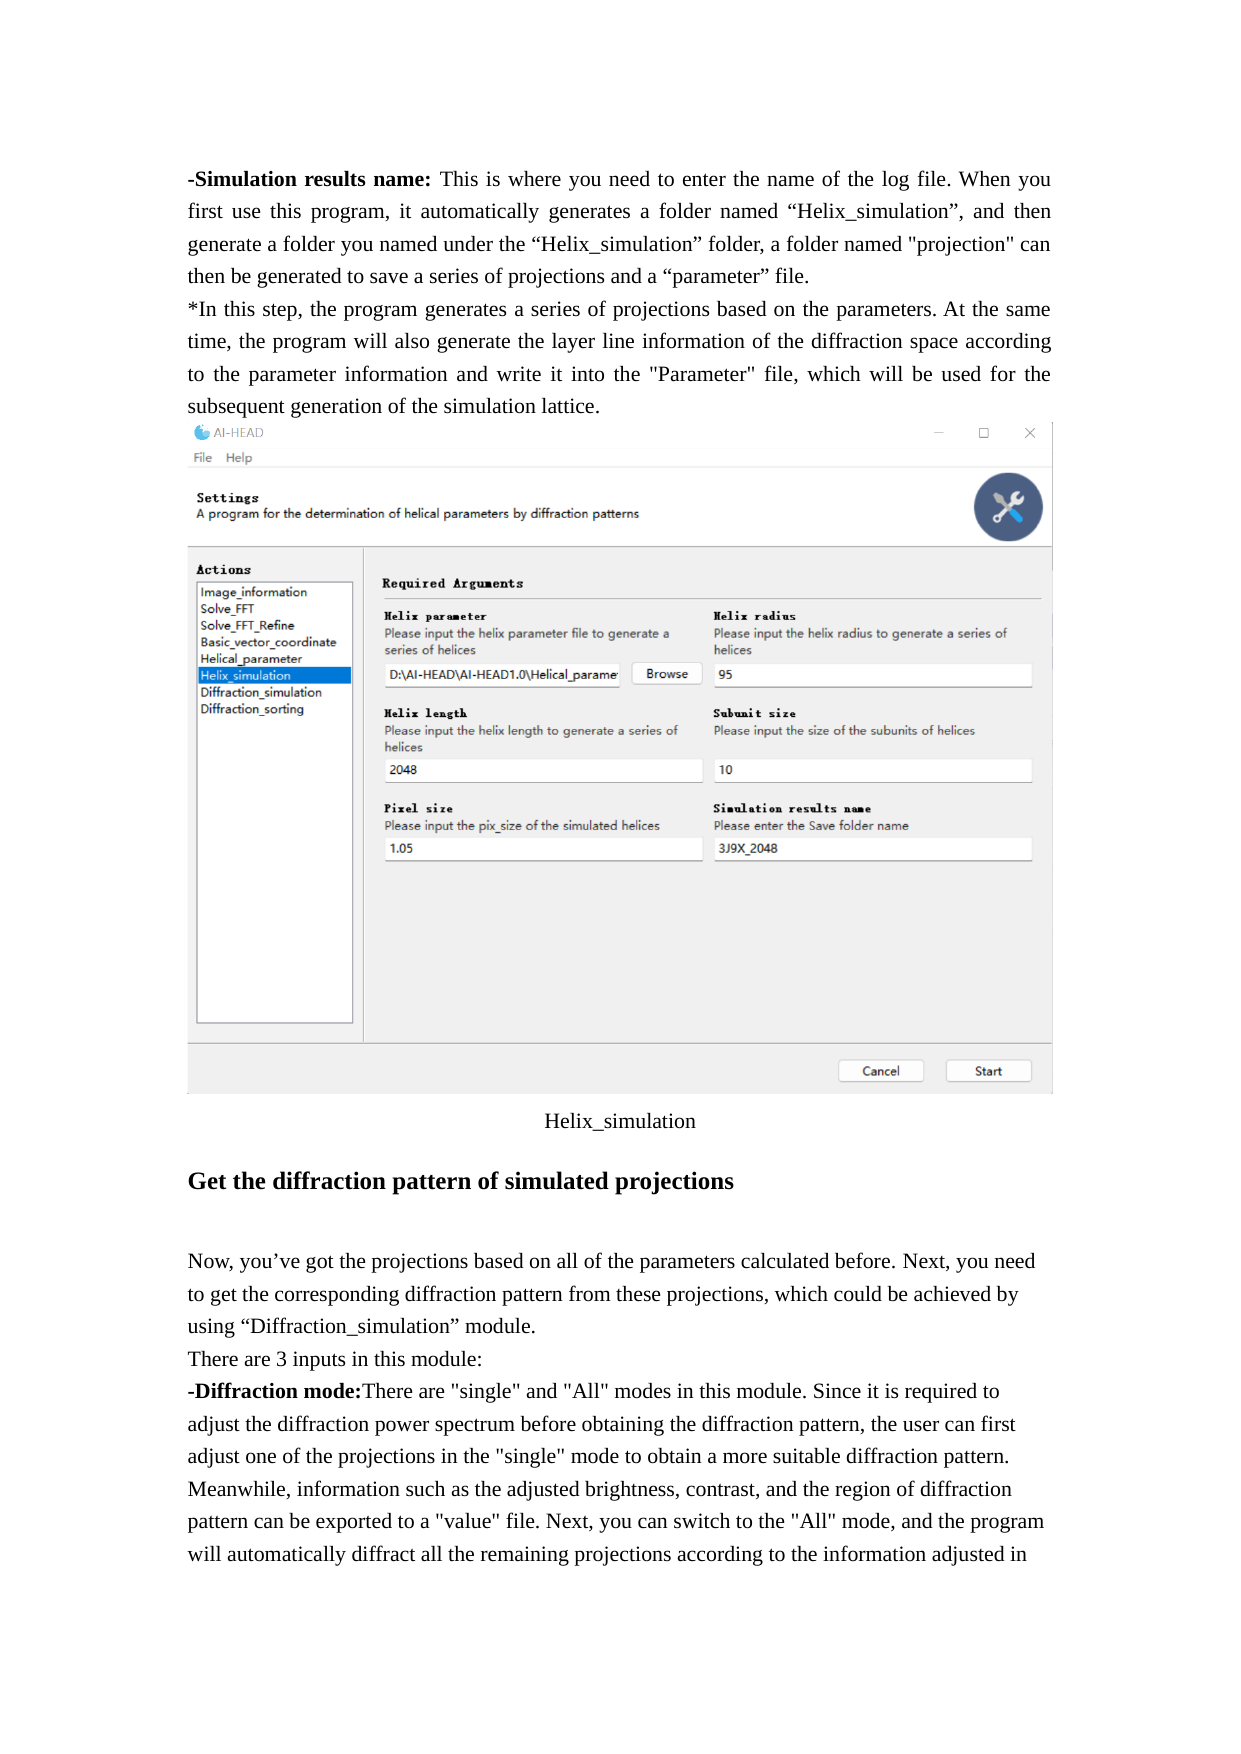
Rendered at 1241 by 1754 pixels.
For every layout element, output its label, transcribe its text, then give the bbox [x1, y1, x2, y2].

subtitle Get the diffraction pattern of simulated projections [187, 1164, 1053, 1197]
text There are 3 inputs in this module: [187, 1342, 1053, 1374]
text *In this step, the program generates a series of projections based on the parameters. At the same time, the program will also generate the layer line information of the diffraction space according to the parameter information and write it into the "Parameter" file, which will be used for the subsequent generation of the simulation lattice. [187, 292, 1053, 422]
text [187, 1374, 1053, 1569]
text Helix_simulation [187, 1104, 1053, 1137]
text Now, you’ve got the projections based on all of the parameters calculated before. Next, you need to get the corresponding diffraction pattern from these projections, which could be achieved by using “Diffraction_simulation” module. [187, 1244, 1053, 1342]
text -Simulation results name: This is where you need to enter the name of the log file. When you first use this program, it automatically generates a folder named “Helix_simulation”, and then generate a folder you named under the “Helix_simulation” folder, a folder named "projection" can then be generated to save a series of projections and a “parameter” file. [187, 162, 1053, 292]
picture [187, 422, 1053, 1094]
